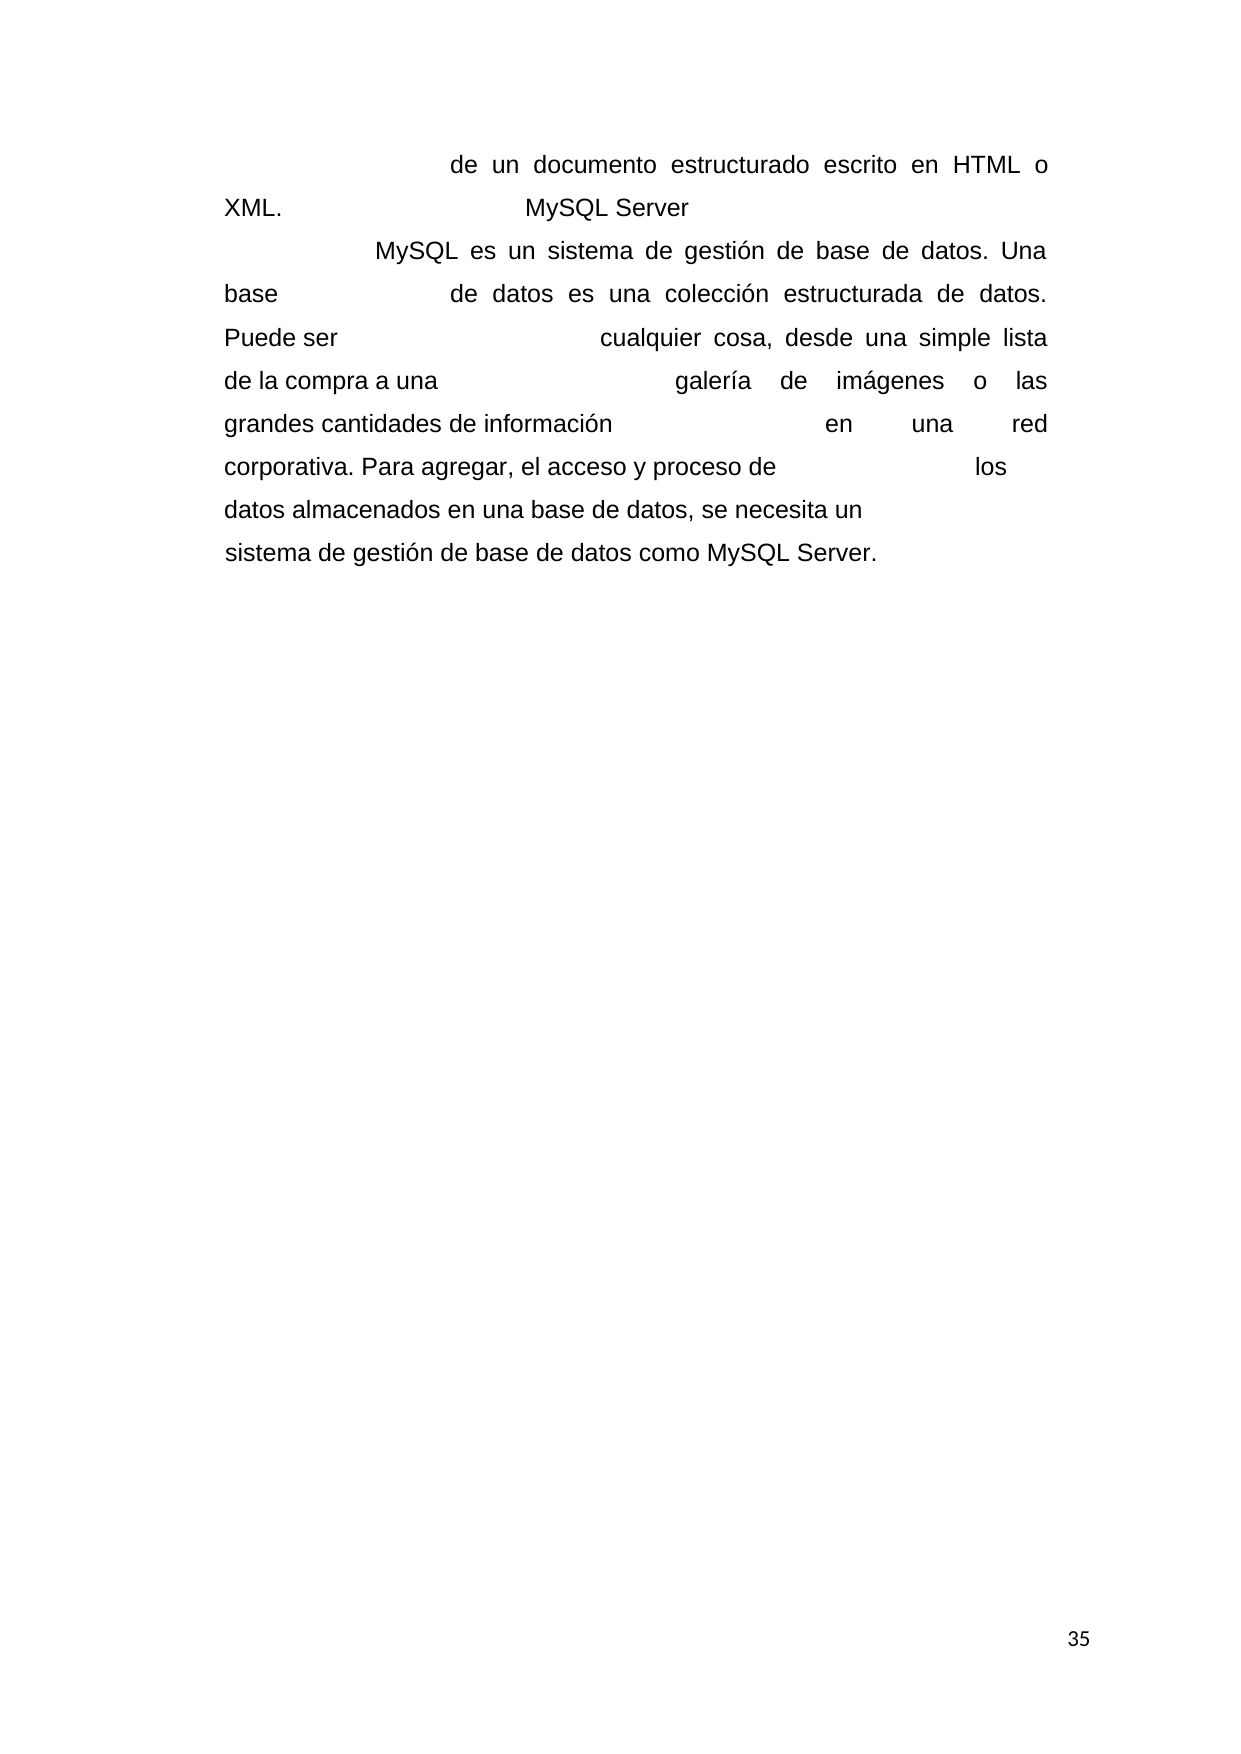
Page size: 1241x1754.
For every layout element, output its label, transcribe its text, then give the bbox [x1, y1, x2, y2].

text MySQL es un sistema de gestión de base de datos. Una base de datos es una colección estructurada de datos. Puede ser cualquier cosa, desde una simple lista de la compra a una galería de imágenes o las grandes cantidades de información en una red corporativa. Para agregar, el acceso y proceso de los datos almacenados en una base de datos, se necesita un sistema de gestión de base de datos como MySQL Server. [224, 236, 1048, 567]
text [224, 150, 1049, 222]
